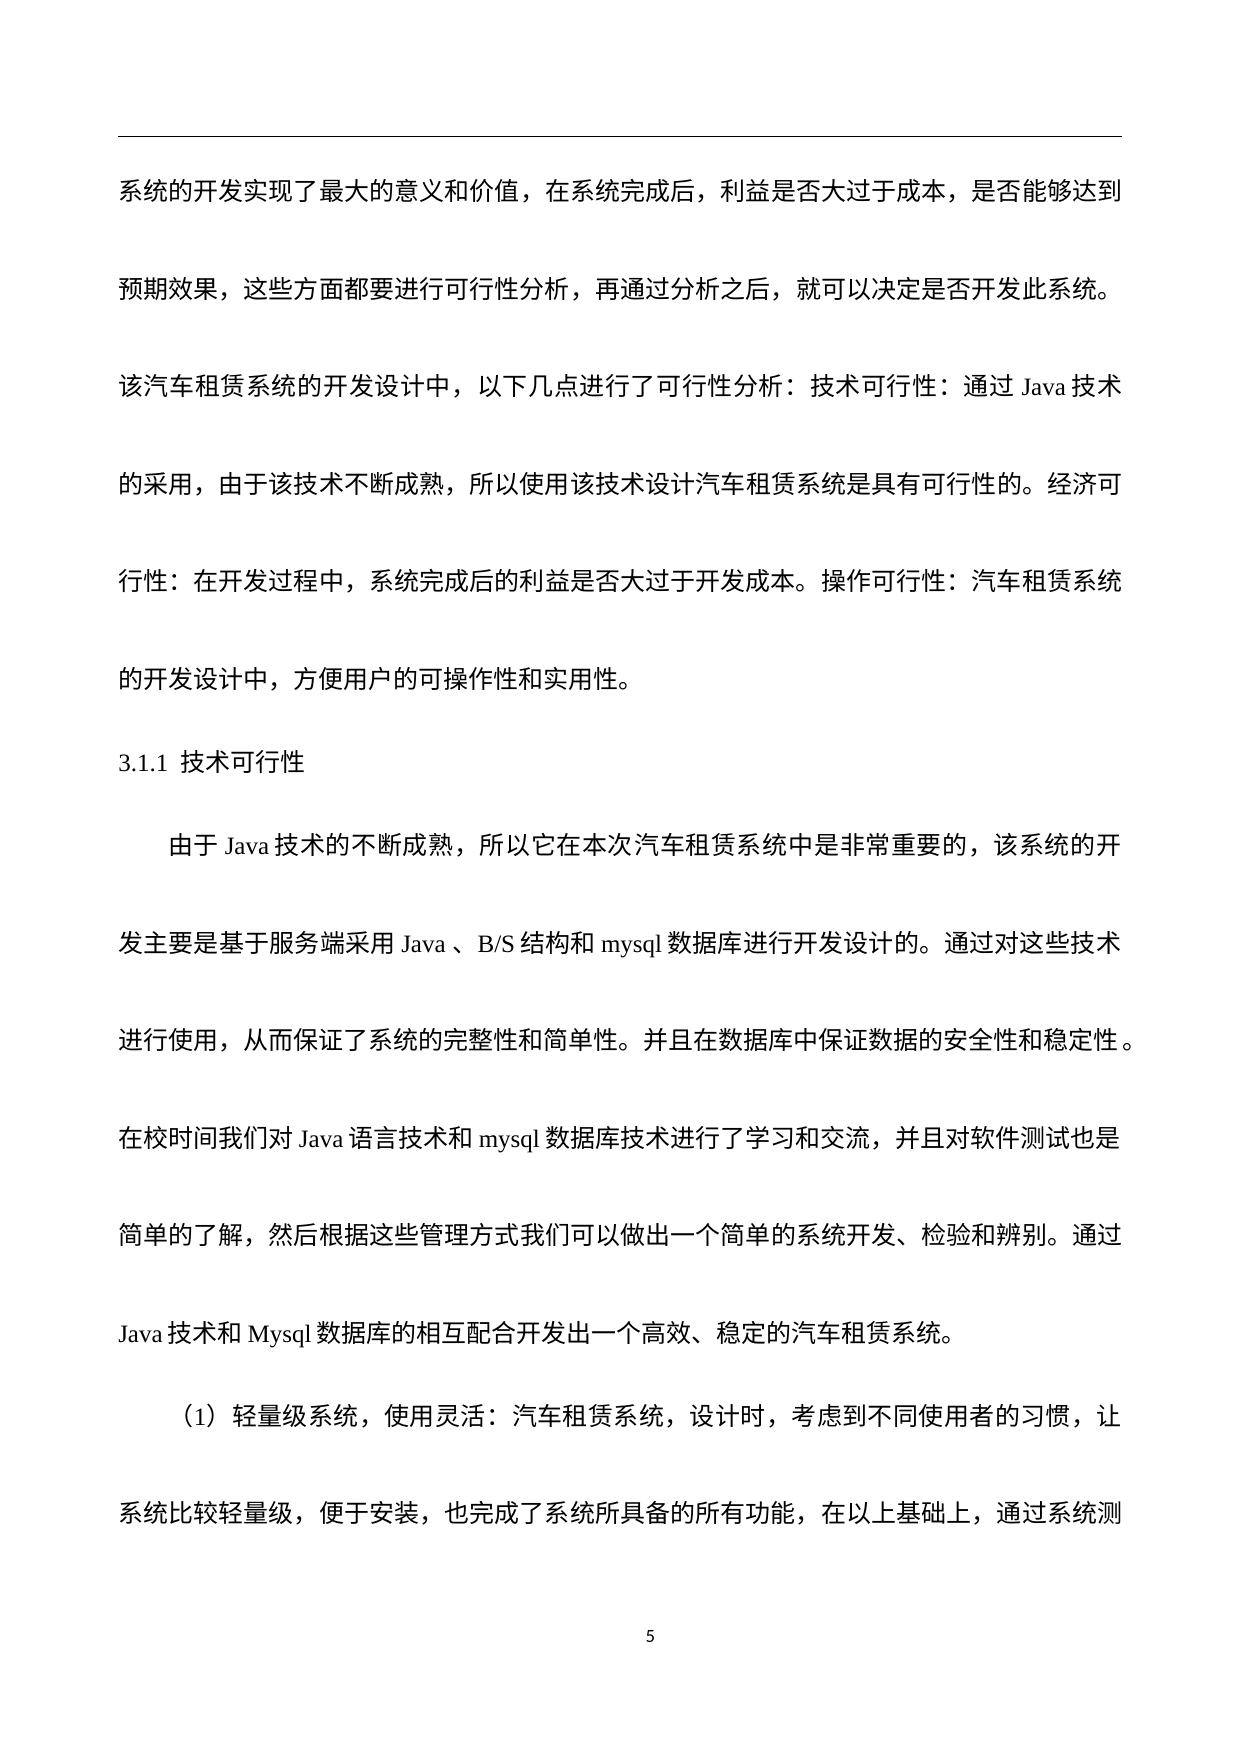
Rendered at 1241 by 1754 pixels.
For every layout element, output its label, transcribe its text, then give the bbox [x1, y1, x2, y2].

text 由于Java技术的不断成熟，所以它在本次汽车租赁系统中是非常重要的，该系统的开发主要是基于服务端采用Java 、B/S结构和mysql数据库进行开发设计的。通过对这些技术进行使用，从而保证了系统的完整性和简单性。并且在数据库中保证数据的安全性和稳定性。在校时间我们对Java语言技术和mysql数据库技术进行了学习和交流，并且对软件测试也是简单的了解，然后根据这些管理方式我们可以做出一个简单的系统开发、检验和辨别。通过Java技术和Mysql数据库的相互配合开发出一个高效、稳定的汽车租赁系统。 [118, 811, 1122, 1364]
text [118, 1382, 1122, 1544]
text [118, 157, 1122, 710]
subtitle 3.1.1 技术可行性 [118, 728, 1122, 793]
